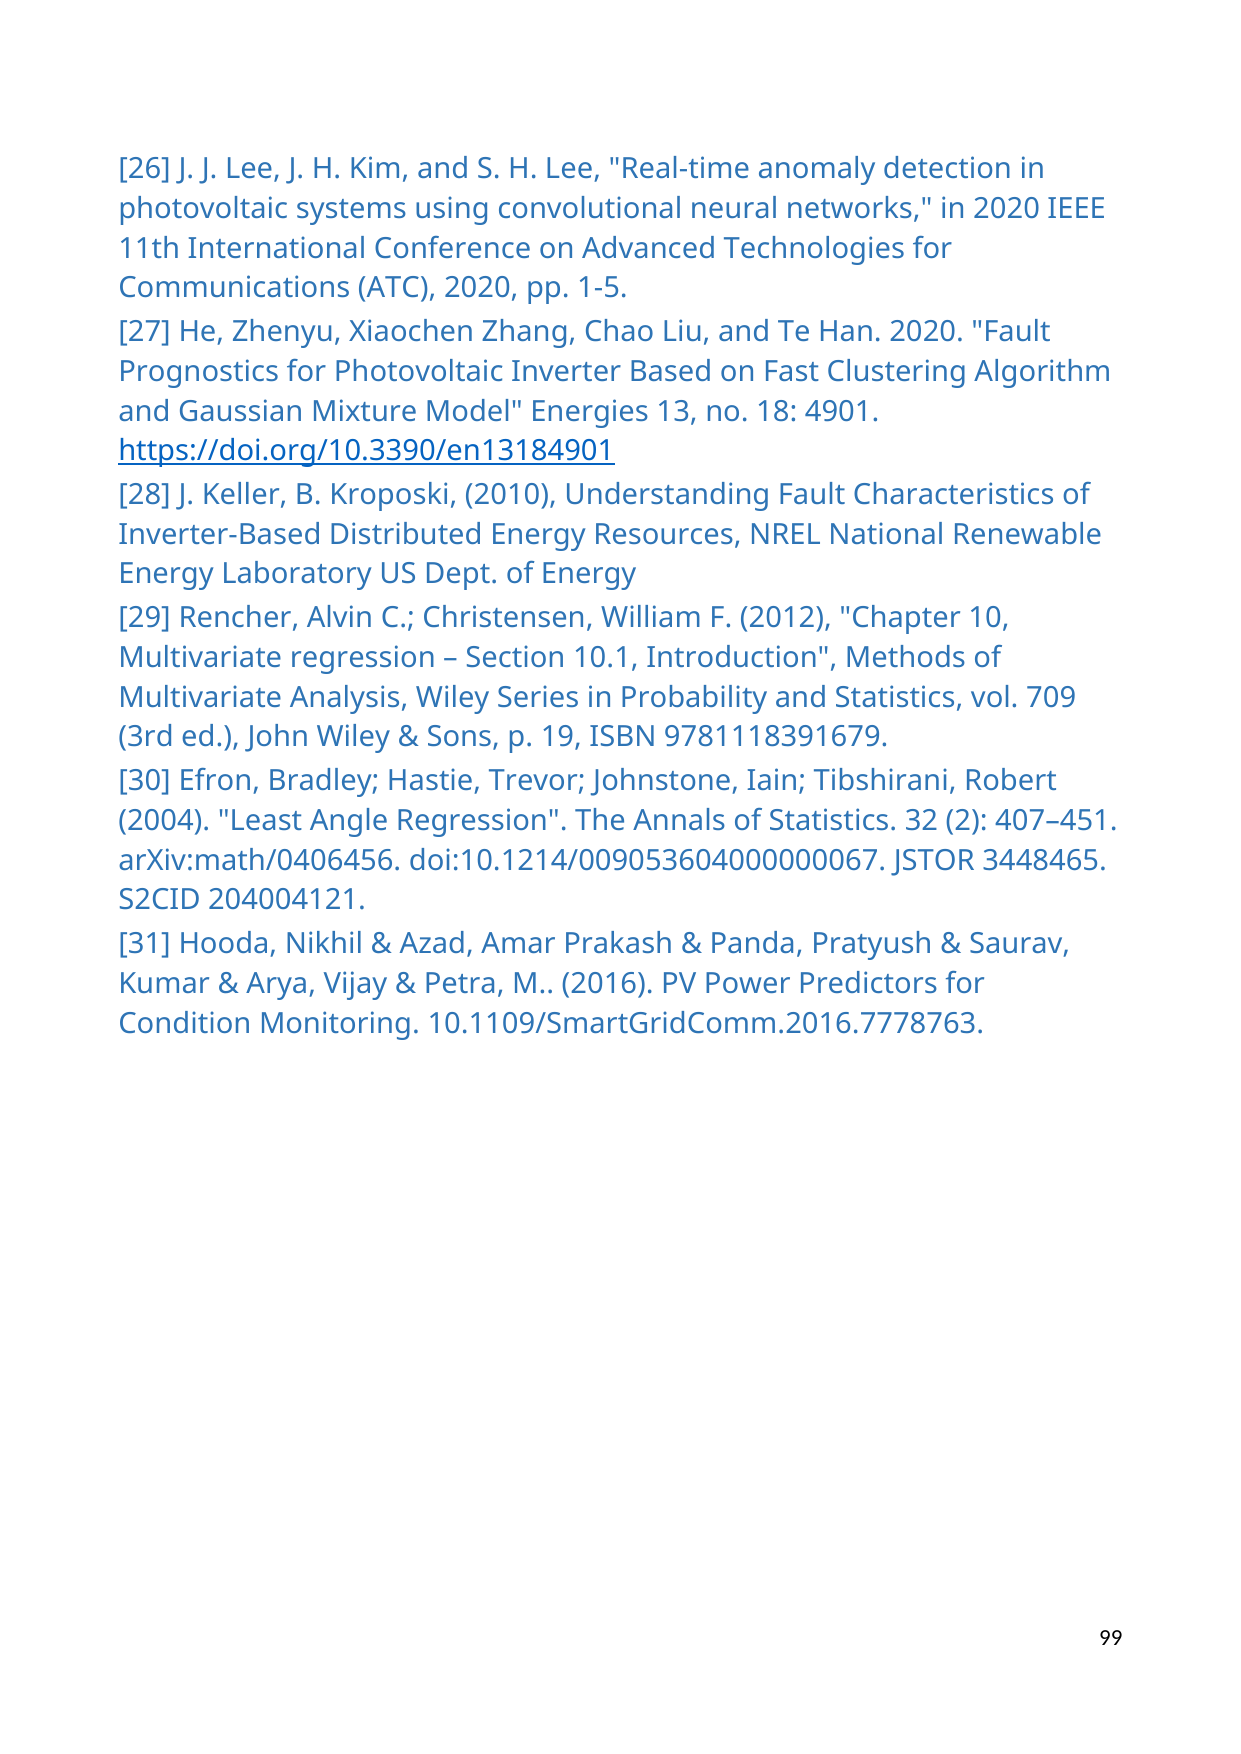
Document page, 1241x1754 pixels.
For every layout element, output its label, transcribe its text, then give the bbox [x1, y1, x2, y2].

subtitle [30] Efron, Bradley; Hastie, Trevor; Johnstone, Iain; Tibshirani, Robert (2004). "Least Angle Regression". The Annals of Statistics. 32 (2): 407–451. arXiv:math/0406456. doi:10.1214/009053604000000067. JSTOR 3448465. S2CID 204004121. [118, 759, 1122, 918]
subtitle [29] Rencher, Alvin C.; Christensen, William F. (2012), "Chapter 10, Multivariate regression – Section 10.1, Introduction", Methods of Multivariate Analysis, Wiley Series in Probability and Statistics, vol. 709 (3rd ed.), John Wiley & Sons, p. 19, ISBN 9781118391679. [118, 597, 1122, 755]
subtitle [28] J. Keller, B. Kroposki, (2010), Understanding Fault Characteristics of Inverter-Based Distributed Energy Resources, NREL National Renewable Energy Laboratory US Dept. of Energy [118, 473, 1122, 592]
subtitle [27] He, Zhenyu, Xiaochen Zhang, Chao Liu, and Te Han. 2020. "Fault Prognostics for Photovoltaic Inverter Based on Fast Clustering Algorithm and Gaussian Mixture Model" Energies 13, no. 18: 4901. https://doi.org/10.3390/en13184901 [118, 311, 1122, 469]
subtitle [31] Hooda, Nikhil & Azad, Amar Prakash & Panda, Pratyush & Saurav, Kumar & Arya, Vijay & Petra, M.. (2016). PV Power Predictors for Condition Monitoring. 10.1109/SmartGridComm.2016.7778763. [118, 922, 1122, 1042]
subtitle [26] J. J. Lee, J. H. Kim, and S. H. Lee, "Real-time anomaly detection in photovoltaic systems using convolutional neural networks," in 2020 IEEE 11th International Conference on Advanced Technologies for Communications (ATC), 2020, pp. 1-5. [118, 148, 1122, 306]
